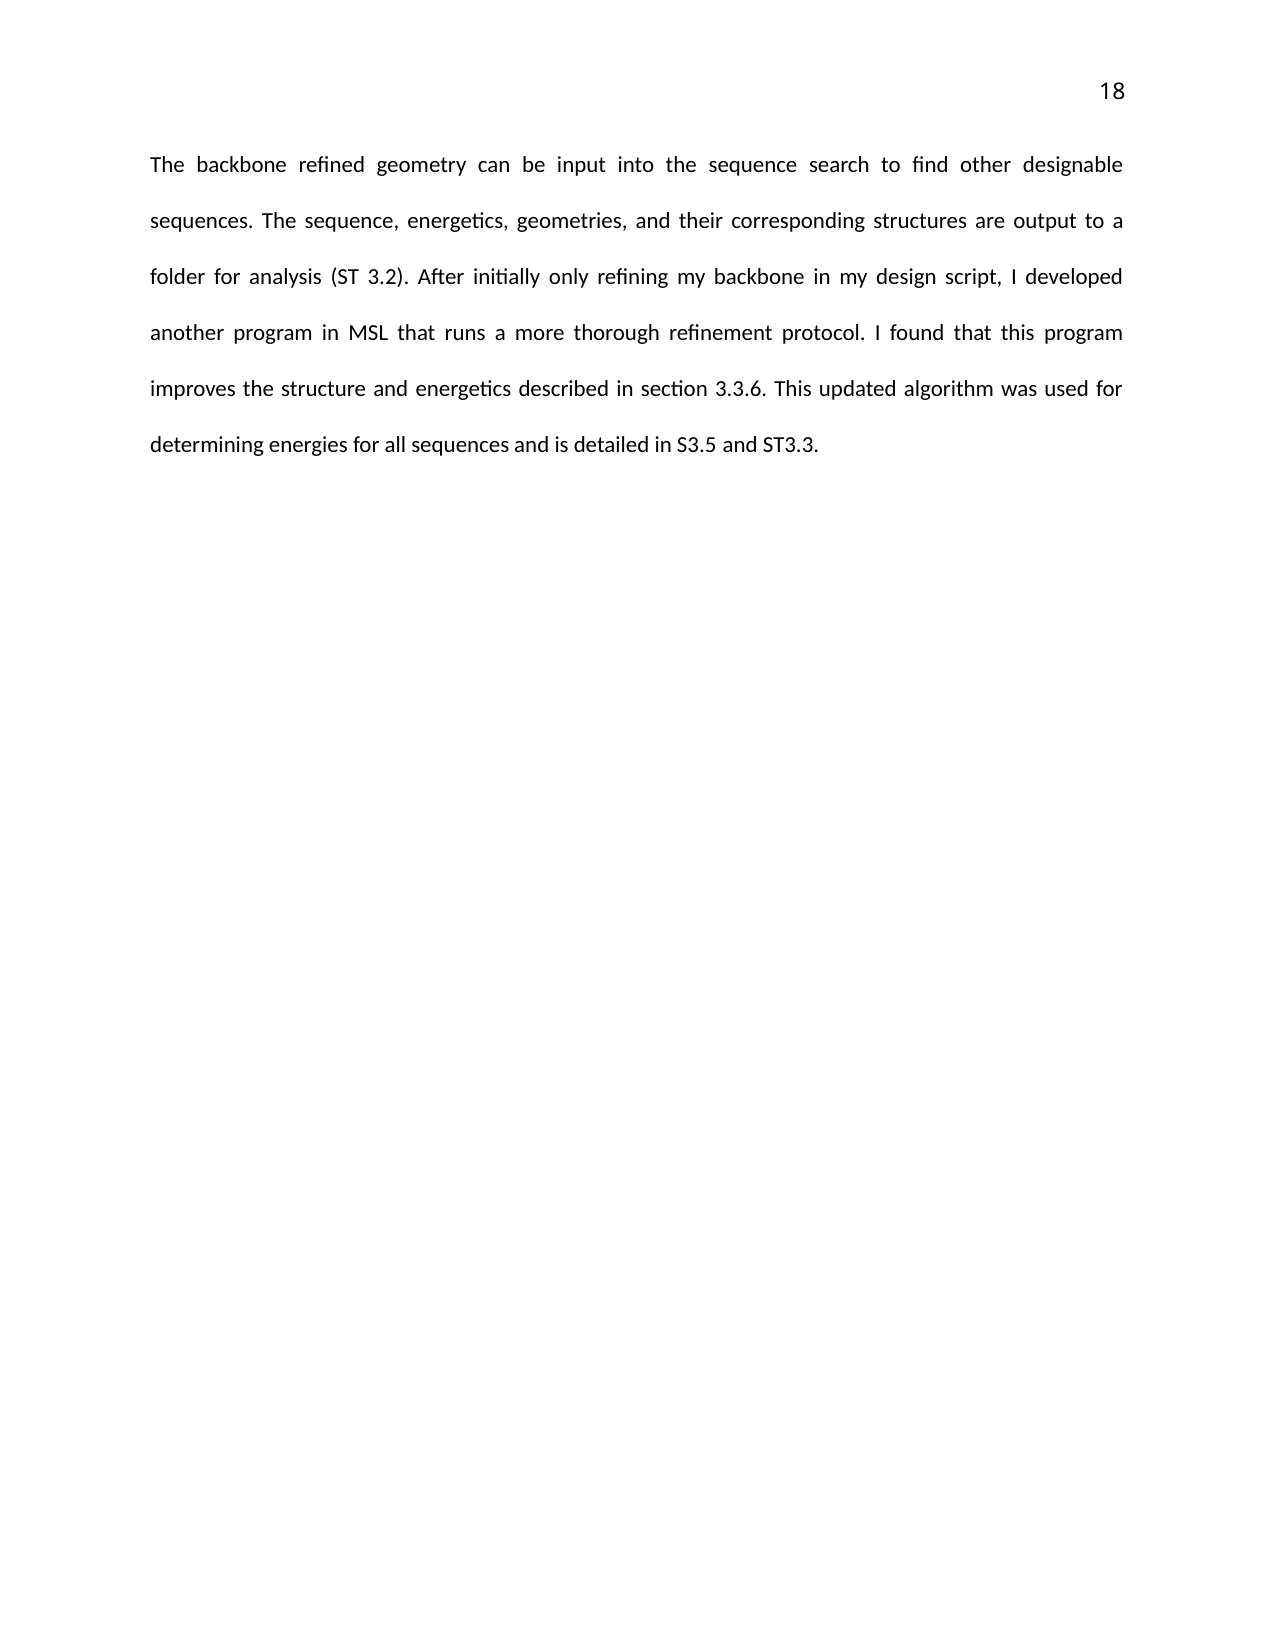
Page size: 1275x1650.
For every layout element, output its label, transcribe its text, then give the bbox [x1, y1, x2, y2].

text The backbone refined geometry can be input into the sequence search to find other designable sequences. The sequence, energetics, geometries, and their corresponding structures are output to a folder for analysis (ST 3.2). After initially only refining my backbone in my design script, I developed another program in MSL that runs a more thorough refinement protocol. I found that this program improves the structure and energetics described in section 3.3.6. This updated algorithm was used for determining energies for all sequences and is detailed in S3.5 and ST3.3. [150, 150, 1125, 458]
